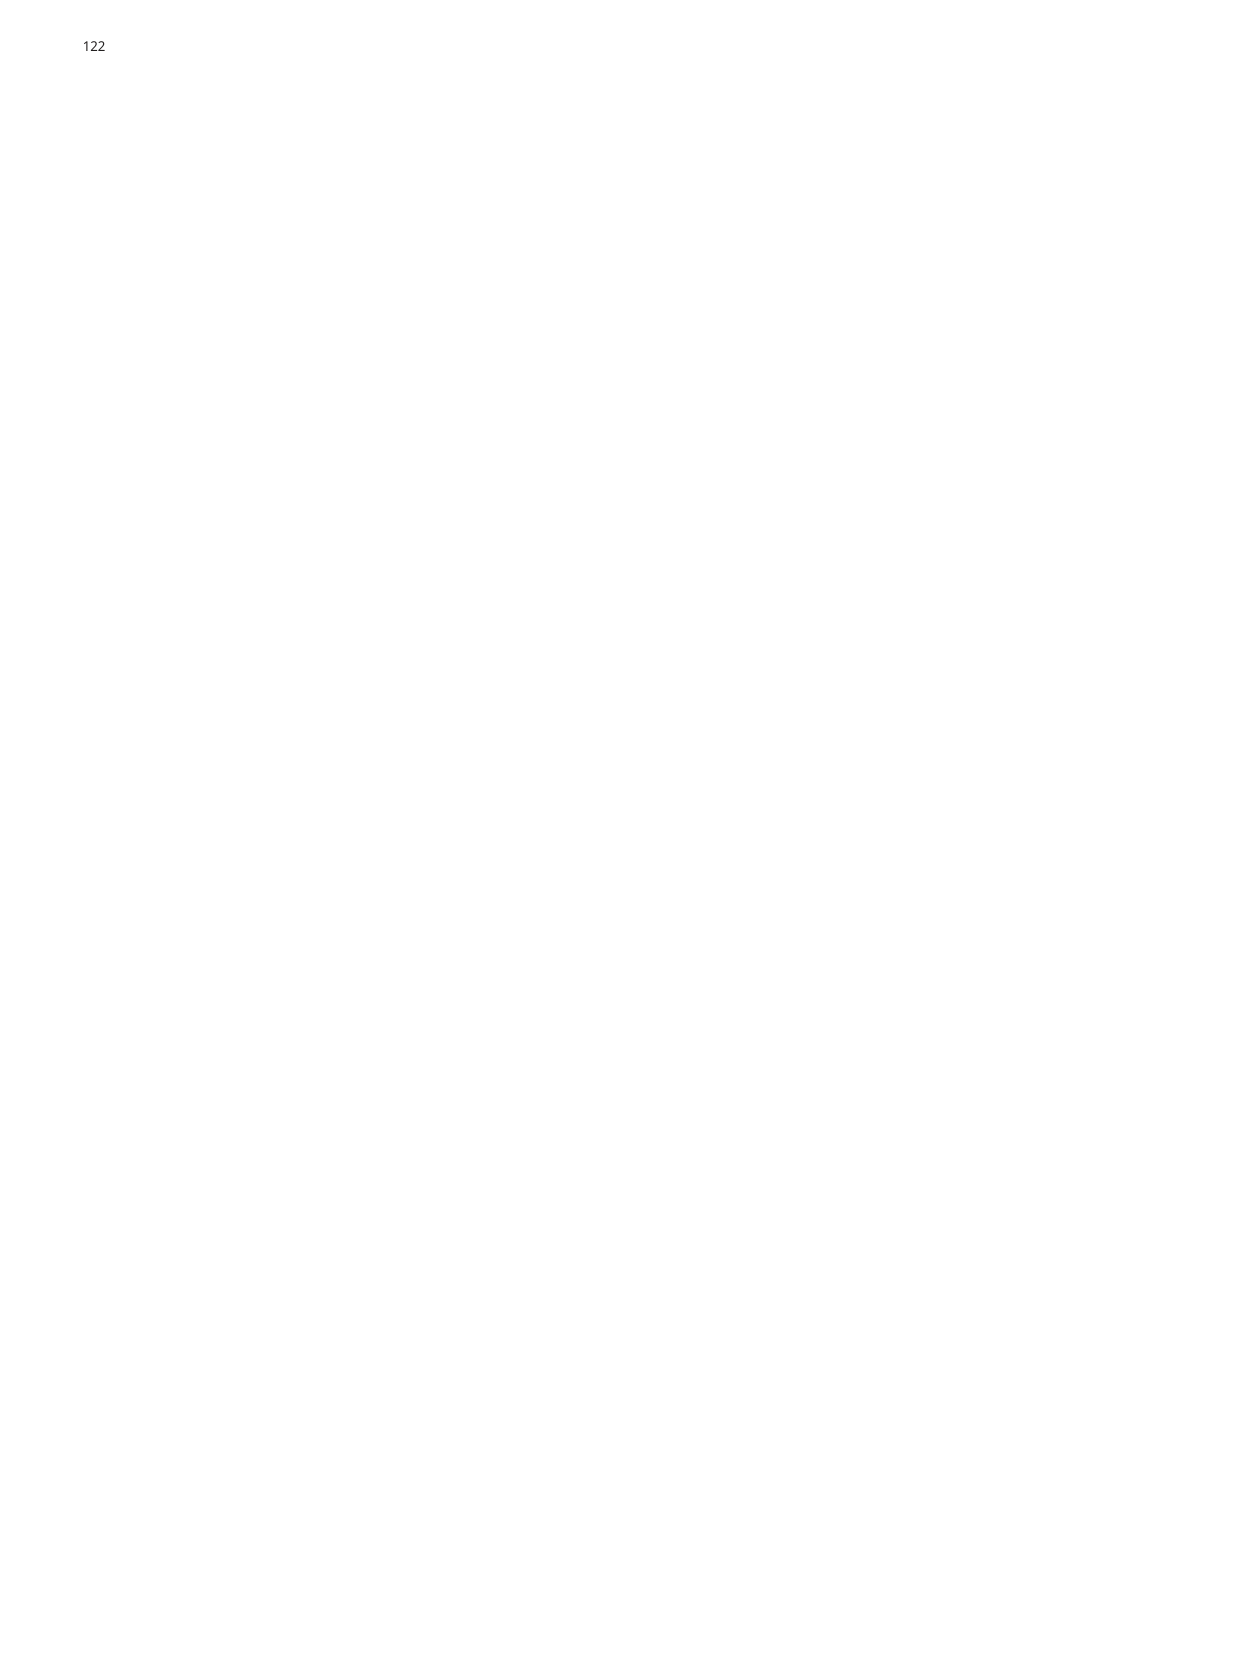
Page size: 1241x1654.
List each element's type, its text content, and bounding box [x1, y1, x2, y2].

text 122 [83, 38, 1163, 54]
